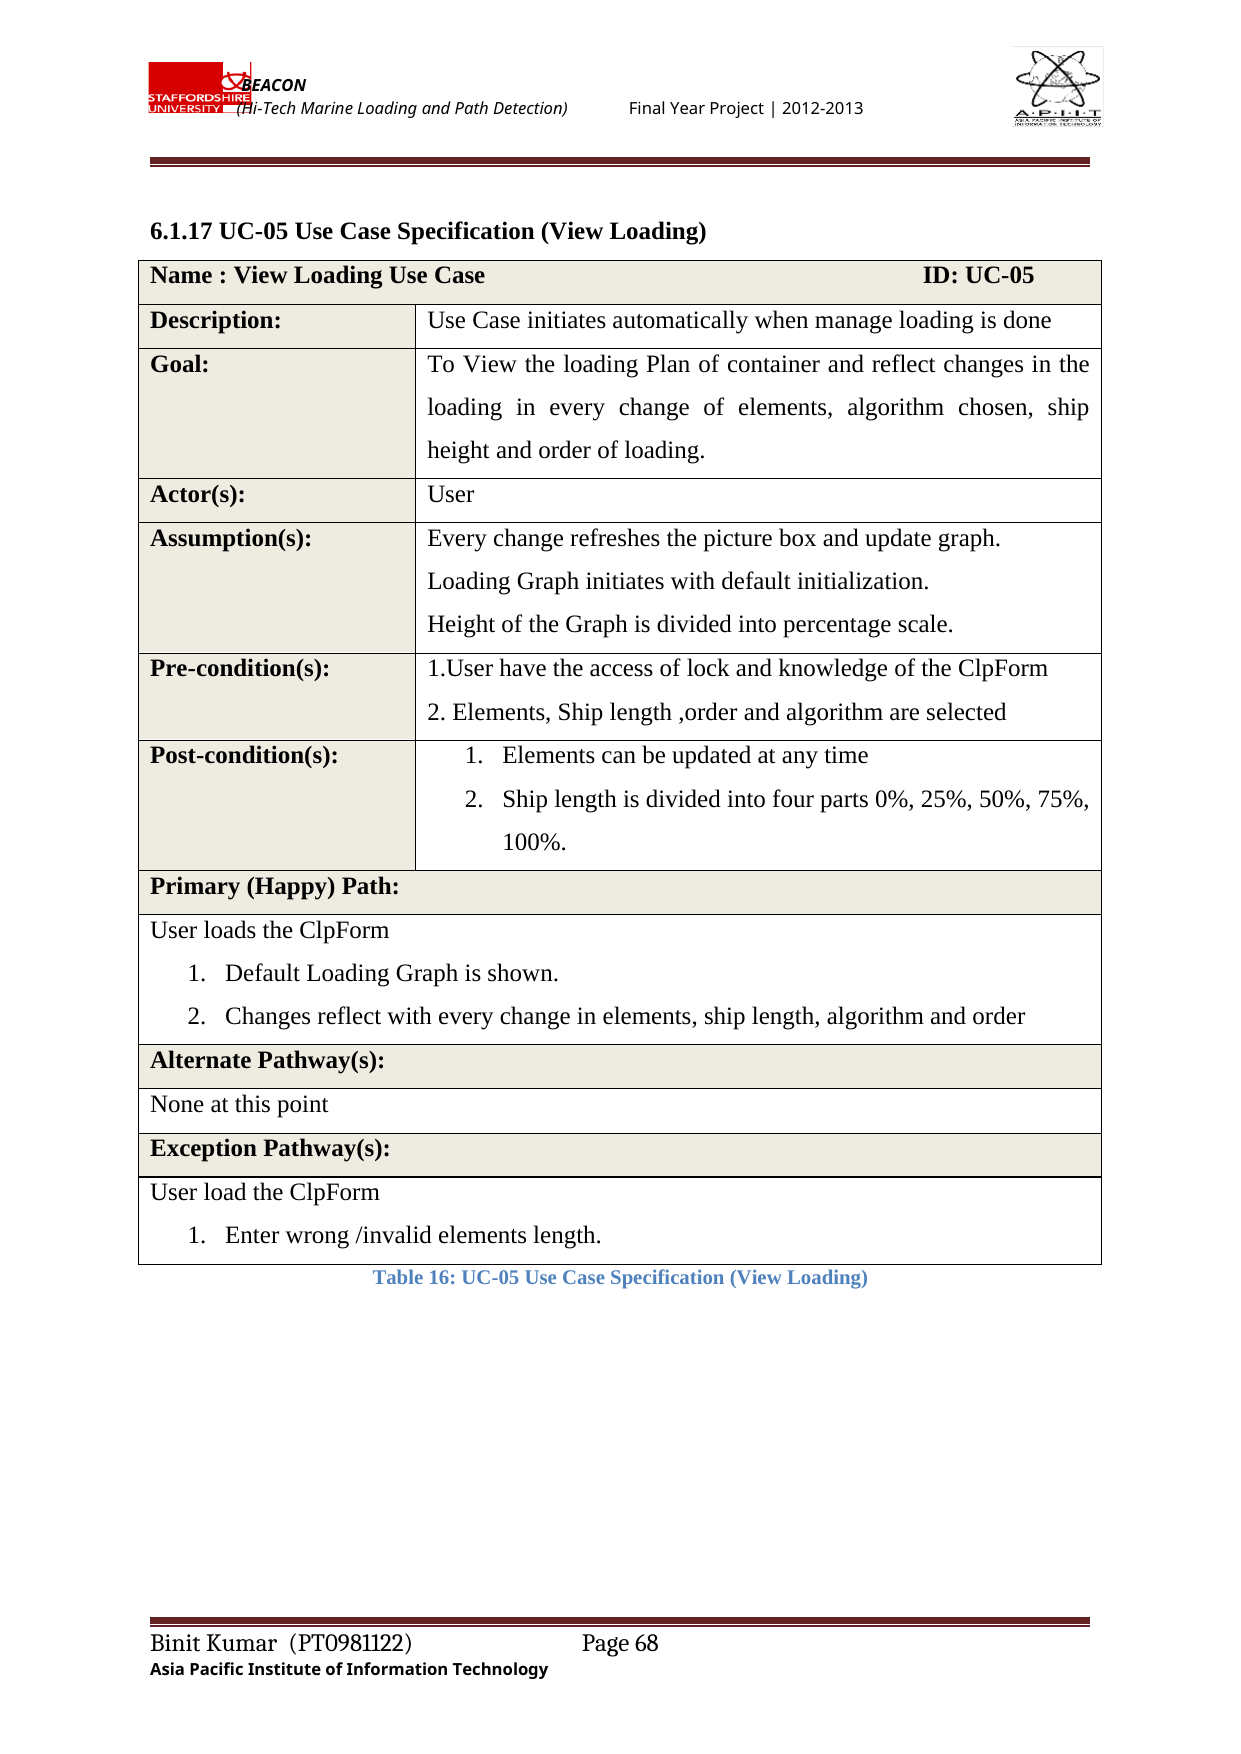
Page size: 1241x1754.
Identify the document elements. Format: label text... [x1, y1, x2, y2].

table_cell User load the ClpForm Enter wrong /invalid elements length. [139, 1178, 1101, 1264]
table_cell 1.User have the access of lock and knowledge of the ClpForm 2. Elements, Ship length ,order and algorithm are selected [416, 654, 1101, 739]
subtitle 6.1.17 UC-05 Use Case Specification (View Loading) [150, 216, 1090, 245]
table_cell Goal: [139, 349, 415, 478]
table_cell None at this point [139, 1089, 1101, 1132]
table_cell Pre-condition(s): [139, 654, 415, 739]
table_cell Alternate Pathway(s): [139, 1045, 1101, 1088]
table_cell Post-condition(s): [139, 741, 415, 870]
table_cell Actor(s): [139, 479, 415, 522]
table_cell Exception Pathway(s): [139, 1134, 1101, 1176]
table_cell To View the loading Plan of container and reflect changes in the loading in every change of elements, algorithm chosen, ship height and order of loading. [416, 349, 1101, 478]
table_cell User [416, 479, 1101, 522]
picture [148, 62, 252, 113]
table_cell Elements can be updated at any time Ship length is divided into four parts 0%, 25%, 50%, 75%, 100%. [416, 741, 1101, 870]
table_cell Description: [139, 305, 415, 348]
picture [1012, 46, 1104, 127]
table_header Name : View Loading Use Case ID: UC-05 [139, 261, 1101, 304]
table_cell Every change refreshes the picture box and update graph. Loading Graph initiates with default initialization. Height of the Graph is divided into percentage scale. [416, 523, 1101, 652]
table_cell Assumption(s): [139, 523, 415, 652]
table_cell Primary (Happy) Path: [139, 871, 1101, 914]
table_cell Use Case initiates automatically when manage loading is done [416, 305, 1101, 348]
table_cell User loads the ClpForm Default Loading Graph is shown. Changes reflect with every change in elements, ship length, algorithm and order [139, 915, 1101, 1044]
